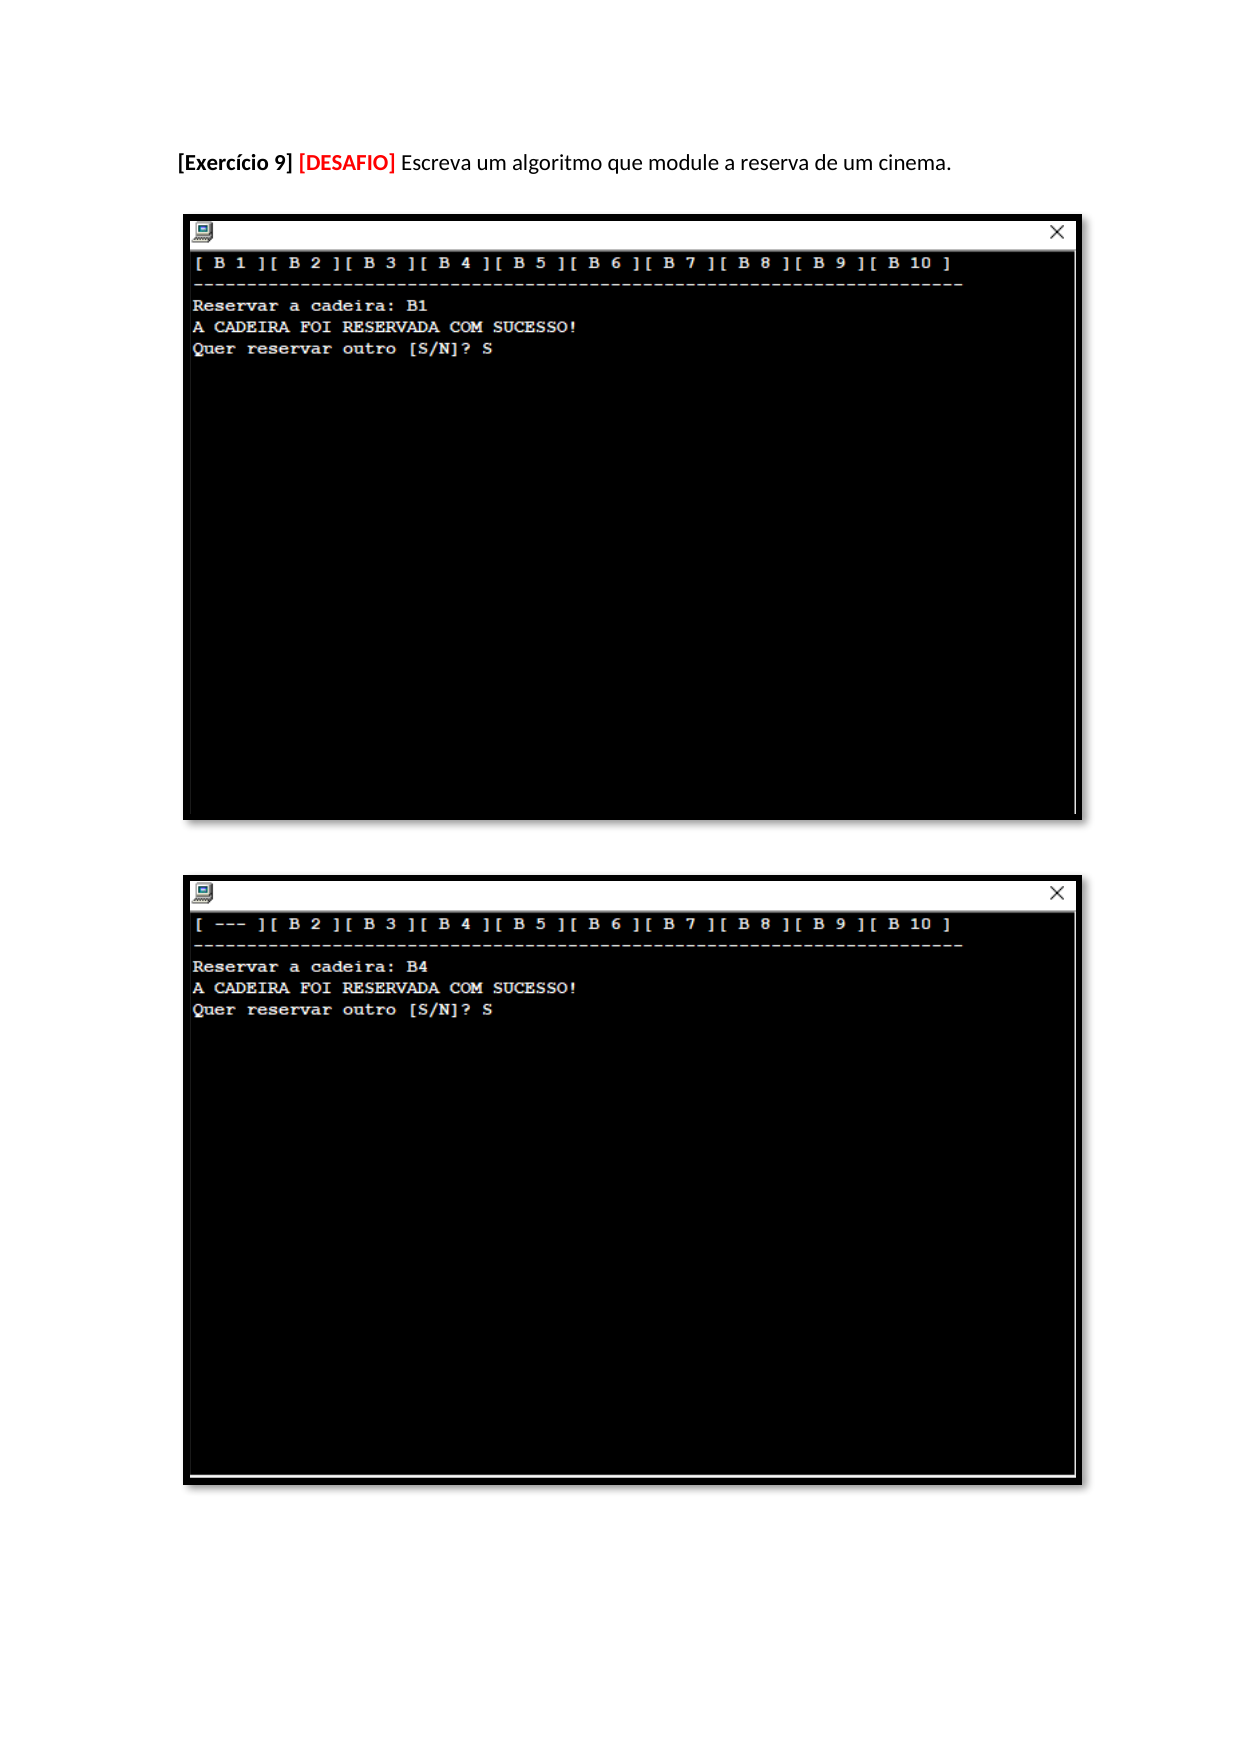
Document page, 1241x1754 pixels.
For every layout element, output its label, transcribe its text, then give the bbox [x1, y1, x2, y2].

picture [190, 221, 1076, 814]
list [Exercício 9] [DESAFIO] Escreva um algoritmo que module a reserva de um cinema. [177, 148, 1063, 176]
picture [190, 881, 1076, 1478]
